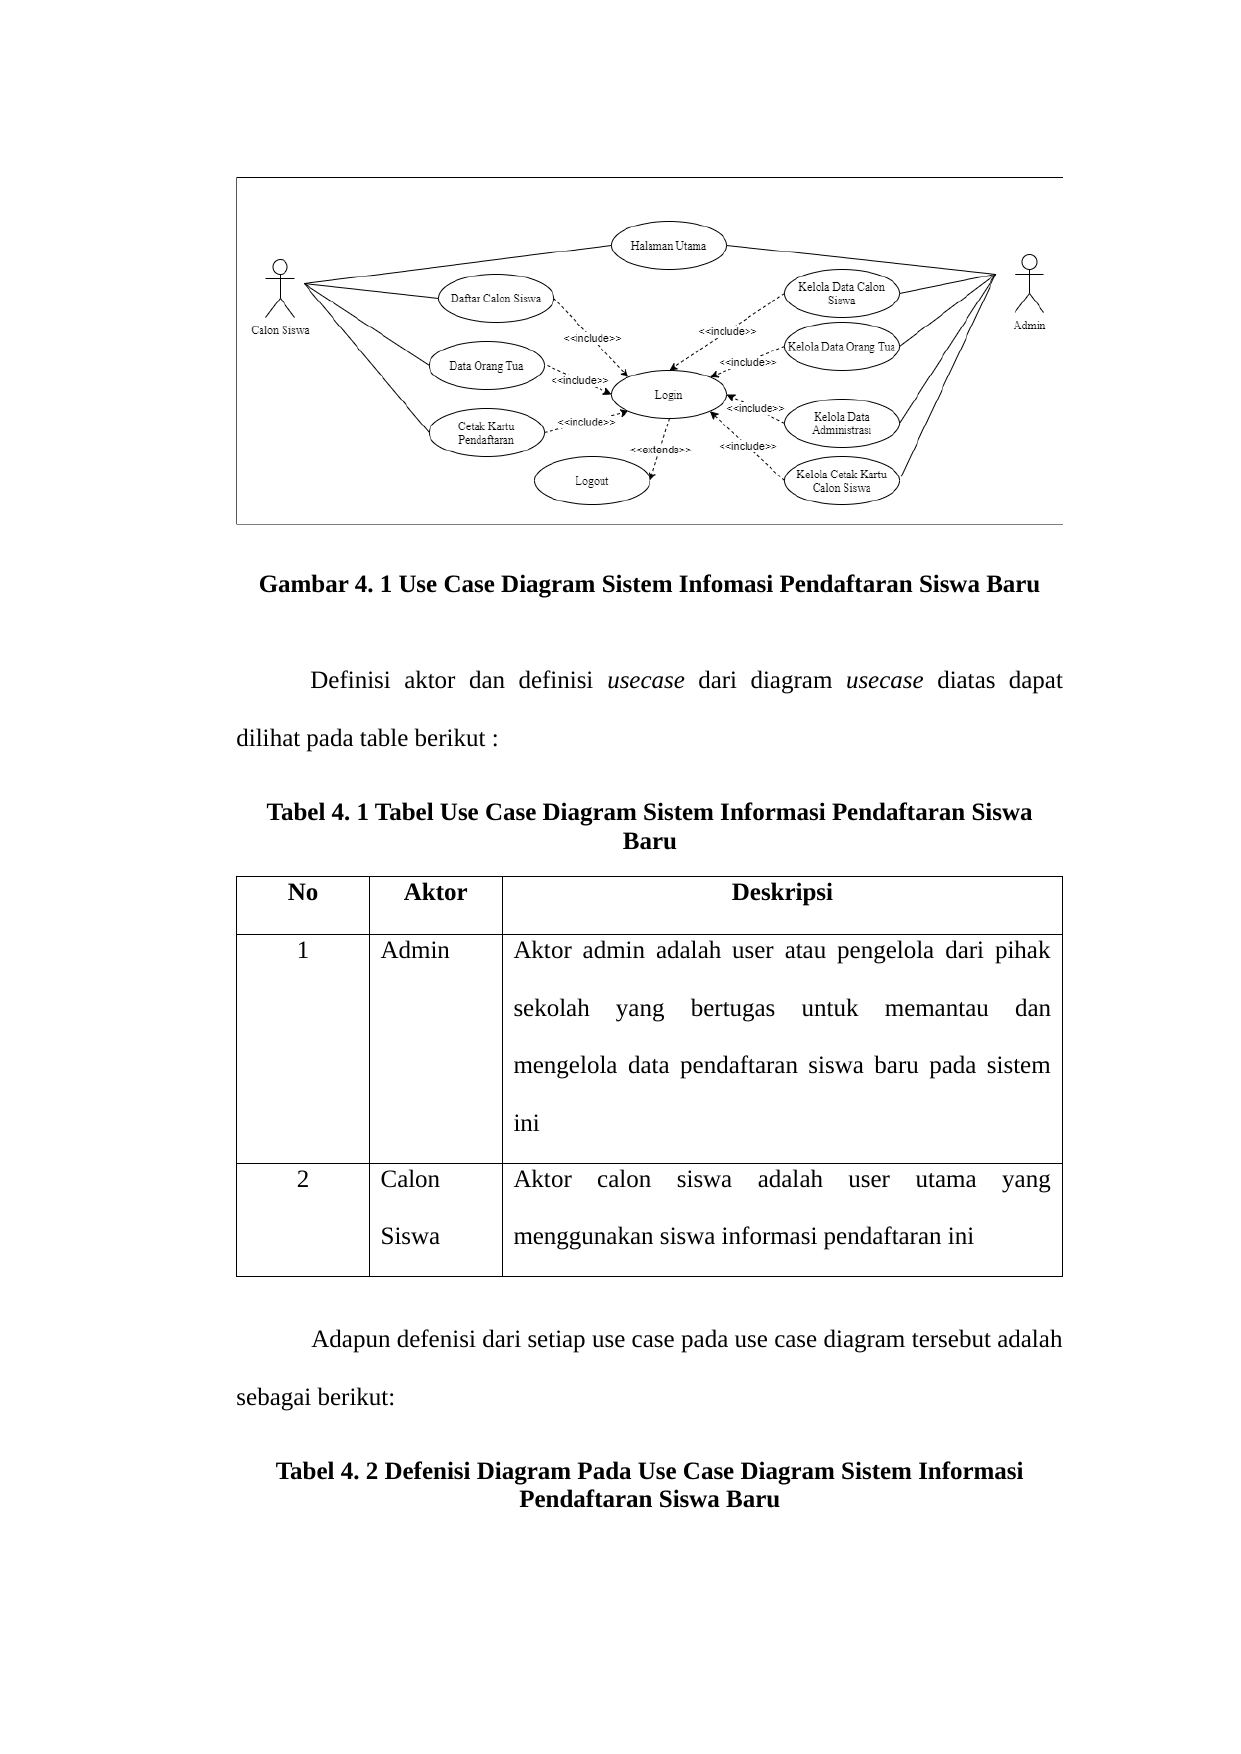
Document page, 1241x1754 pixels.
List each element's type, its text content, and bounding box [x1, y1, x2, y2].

table_cell Calon Siswa [370, 1164, 502, 1276]
text Tabel 4. 1 Tabel Use Case Diagram Sistem Informasi Pendaftaran Siswa Baru [236, 797, 1063, 855]
picture [236, 177, 1063, 525]
table_cell 1 [237, 935, 369, 1163]
text Tabel 4. 2 Defenisi Diagram Pada Use Case Diagram Sistem Informasi Pendaftaran Siswa Baru [236, 1456, 1063, 1513]
table_cell Admin [370, 935, 502, 1163]
text Gambar 4. 1 Use Case Diagram Sistem Infomasi Pendaftaran Siswa Baru [236, 569, 1063, 598]
table_cell Aktor admin adalah user atau pengelola dari pihak sekolah yang bertugas untuk memantau dan mengelola data pendaftaran siswa baru pada sistem ini [503, 935, 1062, 1163]
table_cell Aktor calon siswa adalah user utama yang menggunakan siswa informasi pendaftaran ini [503, 1164, 1062, 1276]
table_header Deskripsi [503, 877, 1062, 934]
table_header Aktor [370, 877, 502, 934]
text Definisi aktor dan definisi usecase dari diagram usecase diatas dapat dilihat pada table berikut : [236, 666, 1063, 752]
text Adapun defenisi dari setiap use case pada use case diagram tersebut adalah sebagai berikut: [236, 1324, 1063, 1410]
table_header No [237, 877, 369, 934]
table_cell 2 [237, 1164, 369, 1276]
